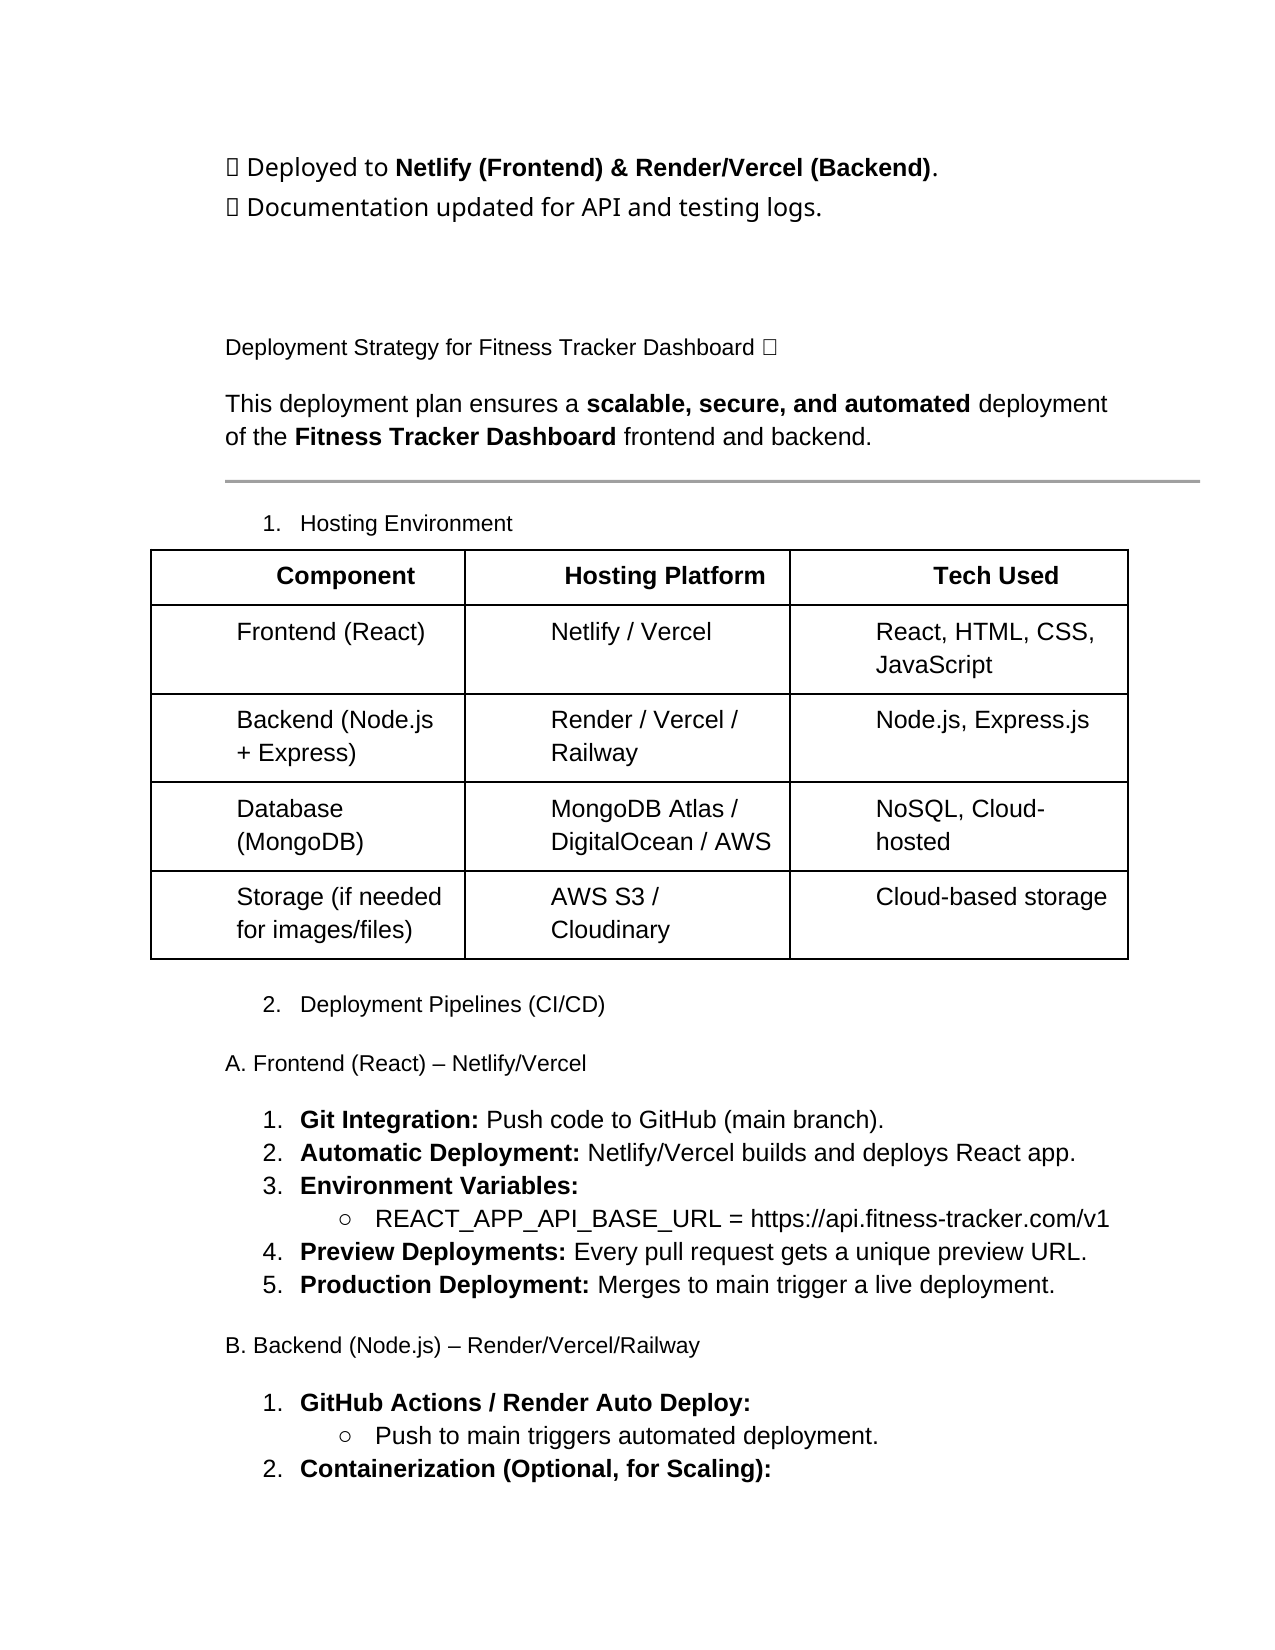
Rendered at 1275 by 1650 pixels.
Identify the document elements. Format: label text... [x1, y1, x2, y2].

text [225, 150, 1125, 223]
list Git Integration: Push code to GitHub (main branch). [262, 1105, 1125, 1134]
list GitHub Actions / Render Auto Deploy: [262, 1388, 1125, 1416]
list Production Deployment: Merges to main trigger a live deployment. [262, 1270, 1125, 1299]
text This deployment plan ensures a scalable, secure, and automated deployment of the Fitness Tracker Dashboard frontend and backend. [225, 389, 1125, 451]
table_cell Backend (Node.js + Express) [152, 695, 464, 781]
list Hosting Environment [262, 510, 1125, 536]
table_cell Netlify / Vercel [466, 606, 789, 693]
list Preview Deployments: Every pull request gets a unique preview URL. [262, 1237, 1125, 1266]
table_cell Database (MongoDB) [152, 783, 464, 870]
table_header Tech Used [791, 551, 1127, 604]
table_header Hosting Platform [466, 551, 789, 604]
table_cell MongoDB Atlas / DigitalOcean / AWS [466, 783, 789, 870]
list Push to main triggers automated deployment. [337, 1421, 1125, 1449]
list Deployment Pipelines (CI/CD) [262, 991, 1125, 1017]
table_cell React, HTML, CSS, JavaScript [791, 606, 1127, 693]
table_cell Cloud-based storage [791, 872, 1127, 958]
table_cell NoSQL, Cloud-hosted [791, 783, 1127, 870]
text B. Backend (Node.js) – Render/Vercel/Railway [225, 1332, 1125, 1359]
table_header Component [152, 551, 464, 604]
text Deployment Strategy for Fitness Tracker Dashboard 🚀 [225, 333, 1125, 360]
text A. Frontend (React) – Netlify/Vercel [225, 1050, 1125, 1076]
table_cell AWS S3 / Cloudinary [466, 872, 789, 958]
table_cell Storage (if needed for images/files) [152, 872, 464, 958]
list Containerization (Optional, for Scaling): [262, 1454, 1125, 1482]
list Environment Variables: [262, 1171, 1125, 1200]
table_cell Node.js, Express.js [791, 695, 1127, 781]
list Automatic Deployment: Netlify/Vercel builds and deploys React app. [262, 1138, 1125, 1167]
table_cell Frontend (React) [152, 606, 464, 693]
list REACT_APP_API_BASE_URL = https://api.fitness-tracker.com/v1 [337, 1204, 1125, 1233]
table_cell Render / Vercel / Railway [466, 695, 789, 781]
